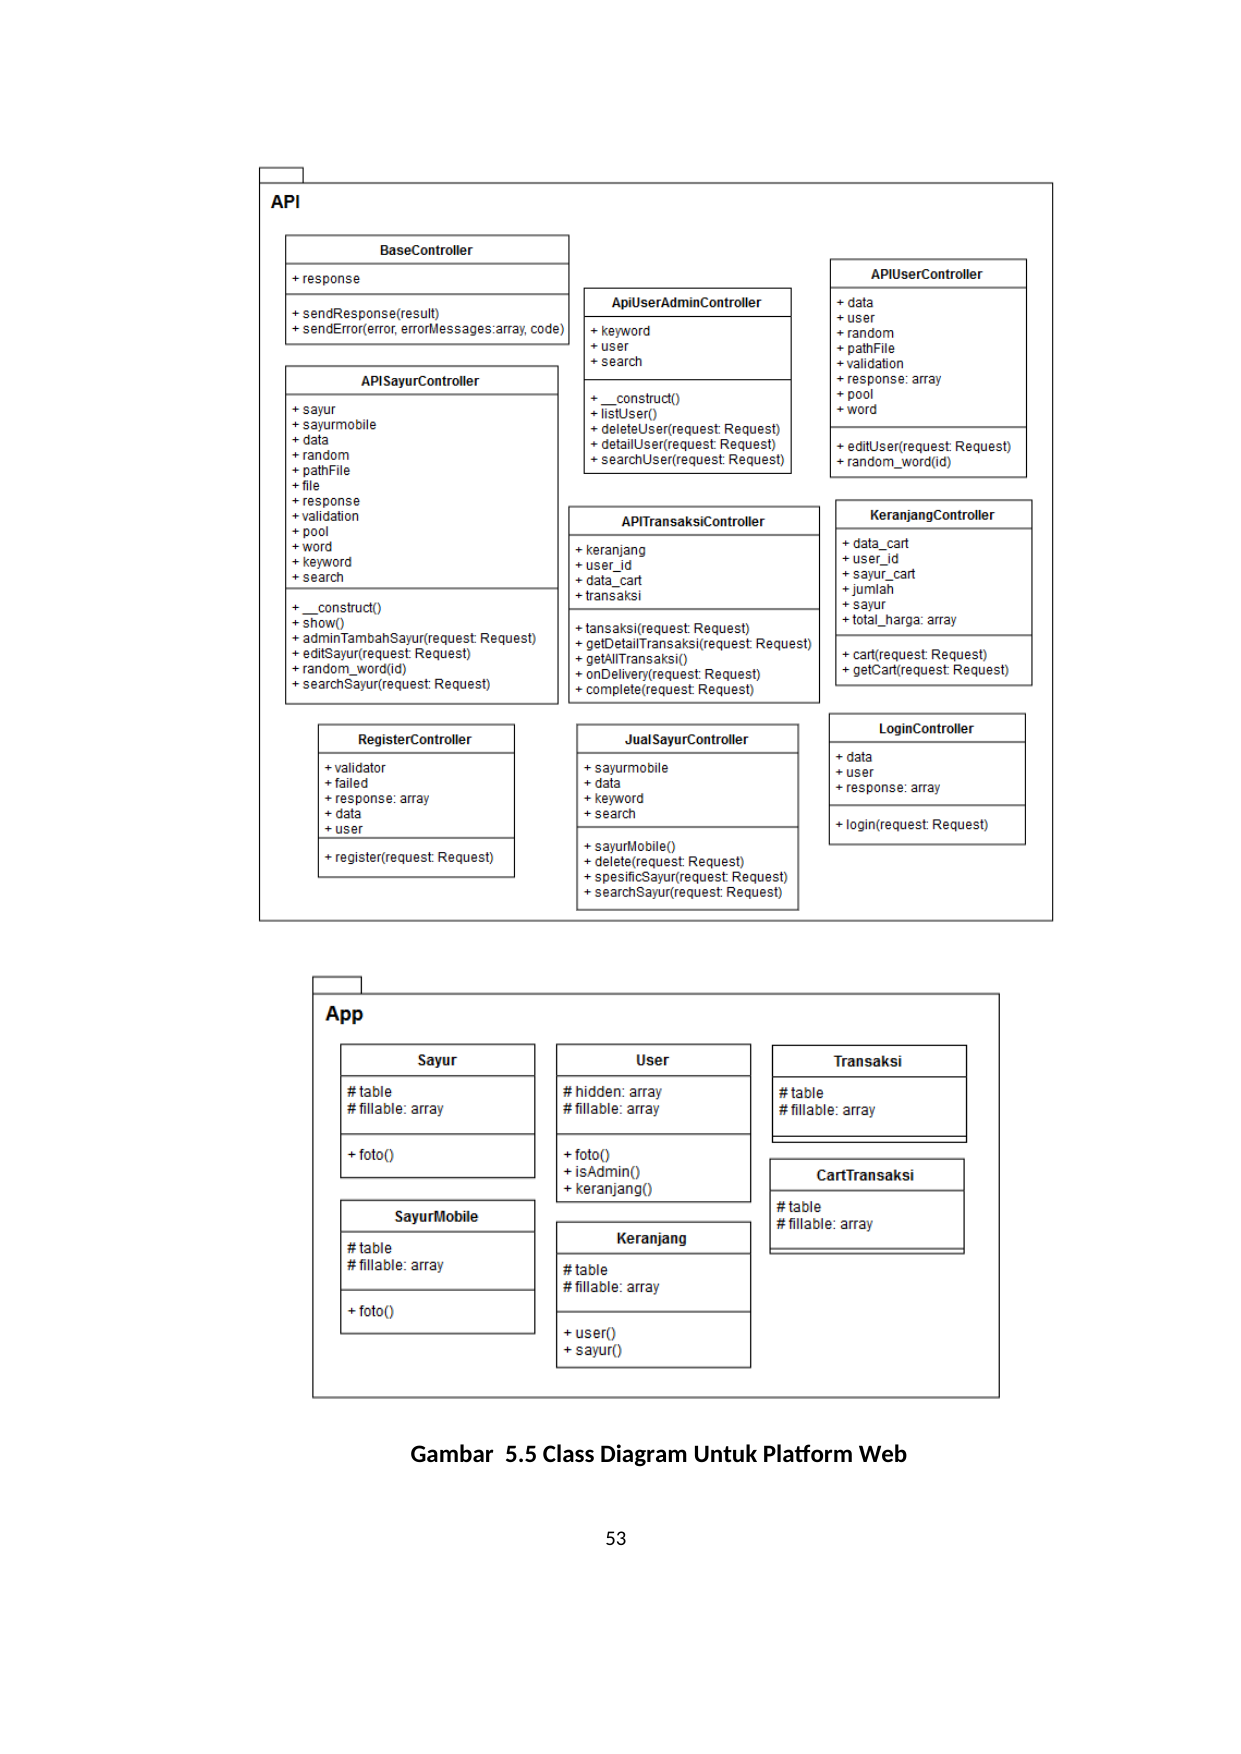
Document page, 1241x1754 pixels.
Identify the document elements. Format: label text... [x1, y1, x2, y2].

picture [246, 159, 1070, 942]
subtitle Gambar 5.5 Class Diagram Untuk Platform Web [226, 1438, 1092, 1469]
picture [297, 960, 1019, 1421]
